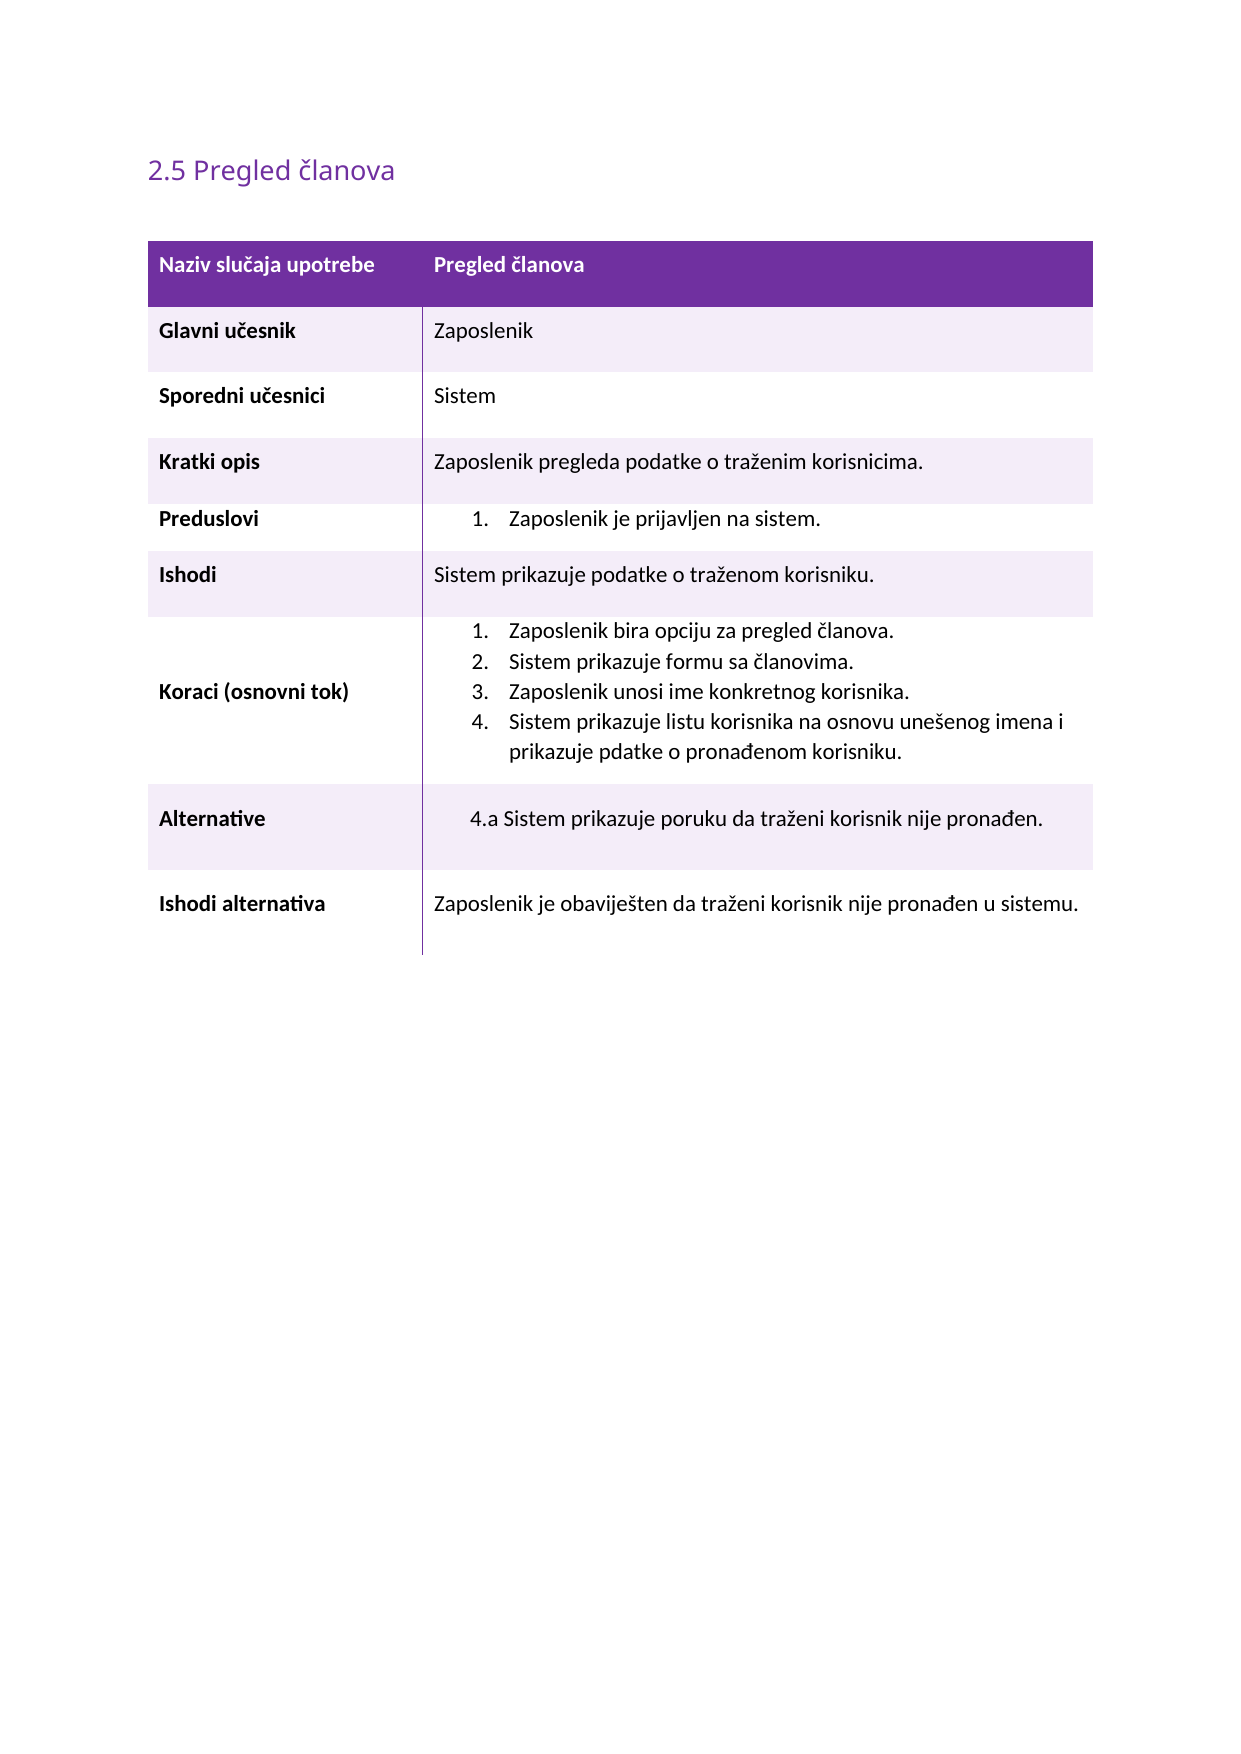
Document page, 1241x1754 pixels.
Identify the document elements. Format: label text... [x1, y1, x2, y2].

table_cell Zaposlenik bira opciju za pregled članova. Sistem prikazuje formu sa članovima. Zaposlenik unosi ime konkretnog korisnika. Sistem prikazuje listu korisnika na osnovu unešenog imena i prikazuje pdatke o pronađenom korisniku. [423, 617, 1093, 784]
table_cell Sistem [423, 373, 1093, 438]
table_cell Alternative [148, 784, 422, 870]
table_cell Glavni učesnik [148, 307, 422, 372]
table_cell 4.a Sistem prikazuje poruku da traženi korisnik nije pronađen. [423, 784, 1093, 870]
table_cell Koraci (osnovni tok) [148, 617, 422, 784]
table_cell Ishodi alternativa [148, 870, 422, 954]
table_cell Zaposlenik [423, 307, 1093, 372]
table_cell Sporedni učesnici [148, 373, 422, 438]
table_cell Preduslovi [148, 504, 422, 551]
table_cell Zaposlenik je prijavljen na sistem. [423, 504, 1093, 551]
table_cell Zaposlenik pregleda podatke o traženim korisnicima. [423, 438, 1093, 504]
table_cell Zaposlenik je obaviješten da traženi korisnik nije pronađen u sistemu. [423, 870, 1093, 954]
table_header Pregled članova [423, 241, 1093, 307]
table_header Naziv slučaja upotrebe [148, 241, 423, 307]
table_cell Ishodi [148, 551, 422, 617]
table_cell Kratki opis [148, 438, 422, 504]
subtitle 2.5 Pregled članova [148, 152, 1093, 189]
table_cell Sistem prikazuje podatke o traženom korisniku. [423, 551, 1093, 617]
